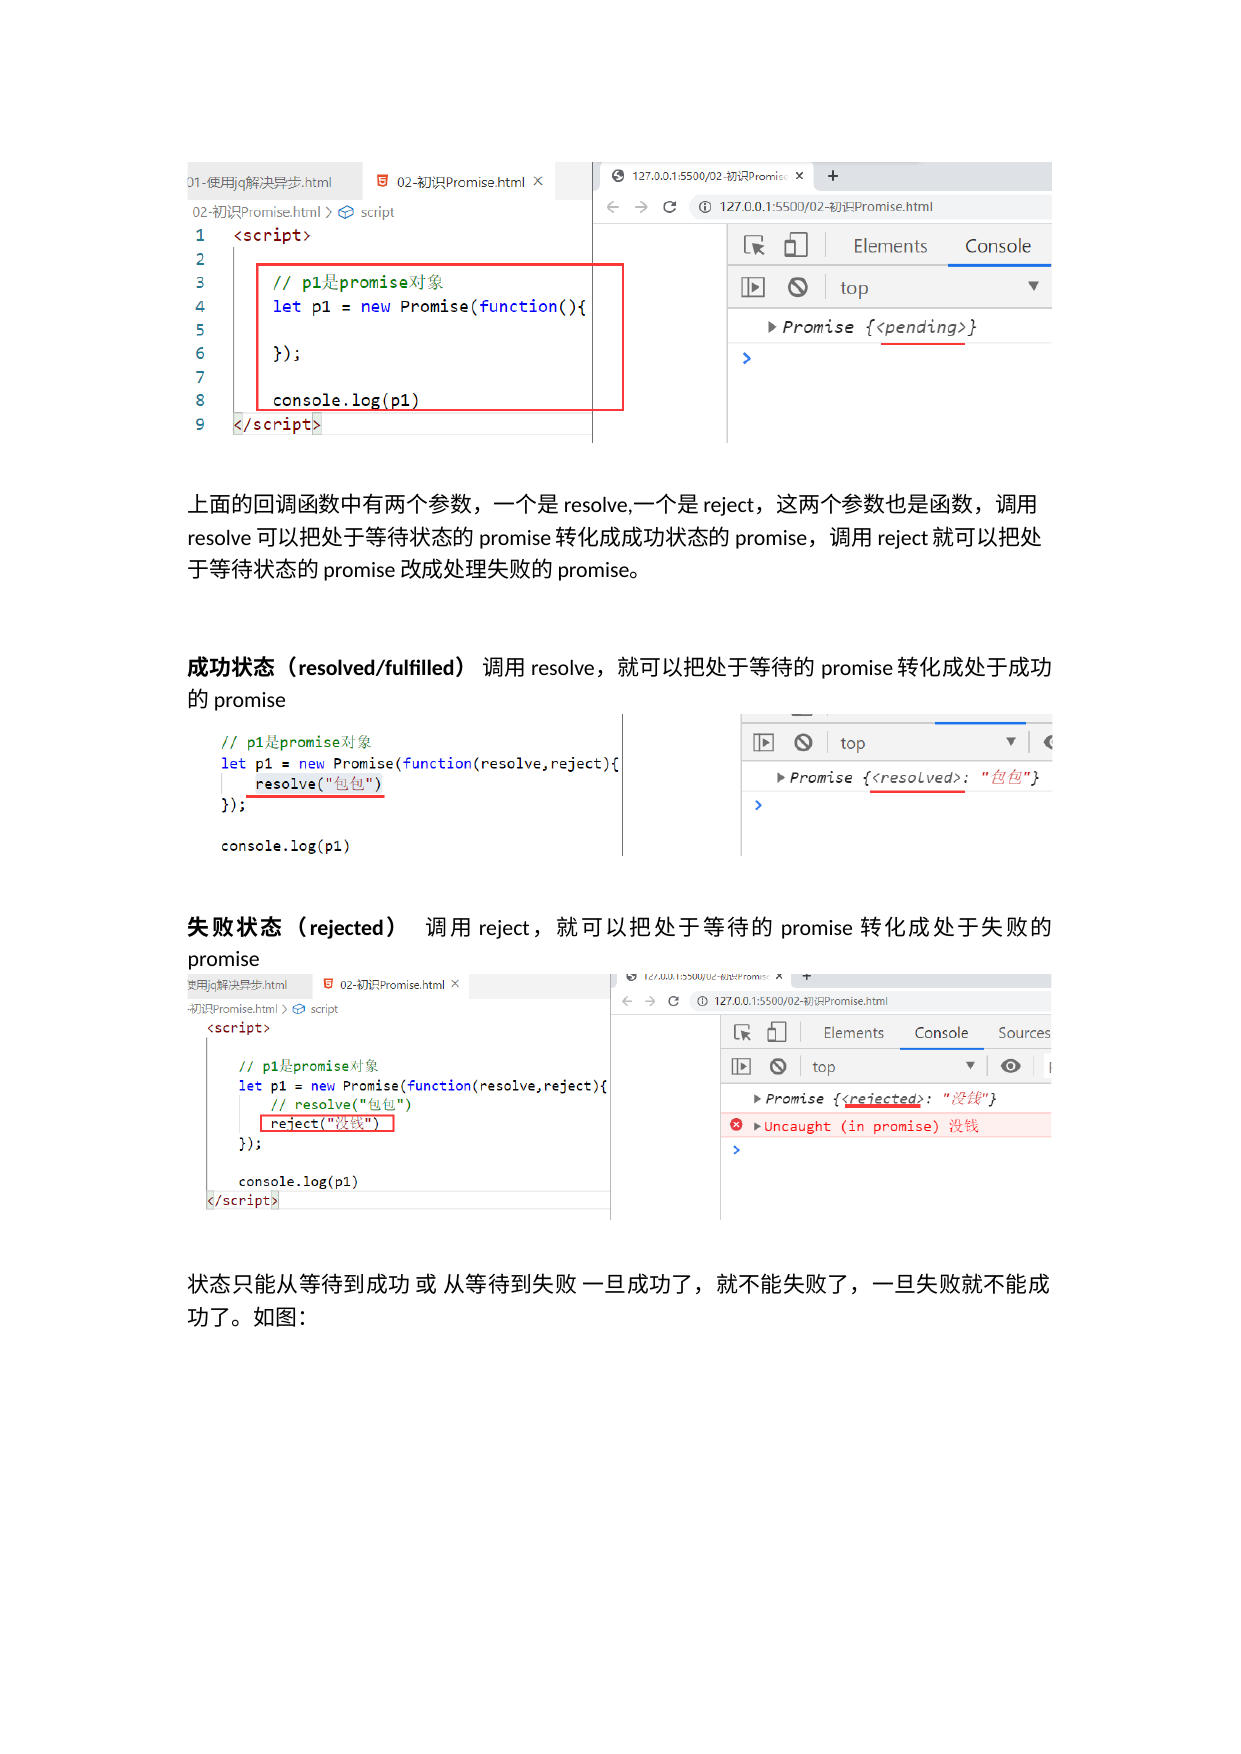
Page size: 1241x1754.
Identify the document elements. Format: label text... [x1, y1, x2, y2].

picture [187, 974, 1052, 1220]
text 成功状态（resolved/fulfilled） 调用resolve，就可以把处于等待的promise转化成处于成功的promise [187, 649, 1053, 714]
text 状态只能从等待到成功 或 从等待到失败 一旦成功了，就不能失败了，一旦失败就不能成功了。如图： [187, 1267, 1053, 1332]
text 上面的回调函数中有两个参数，一个是resolve,一个是reject，这两个参数也是函数，调用resolve可以把处于等待状态的promise转化成成功状态的promise，调用reject就可以把处于等待状态的promise改成处理失败的promise。 [187, 487, 1053, 584]
picture [187, 714, 1053, 856]
picture [187, 162, 1052, 443]
text 失败状态（rejected） 调用reject，就可以把处于等待的promise转化成处于失败的promise [187, 909, 1053, 974]
